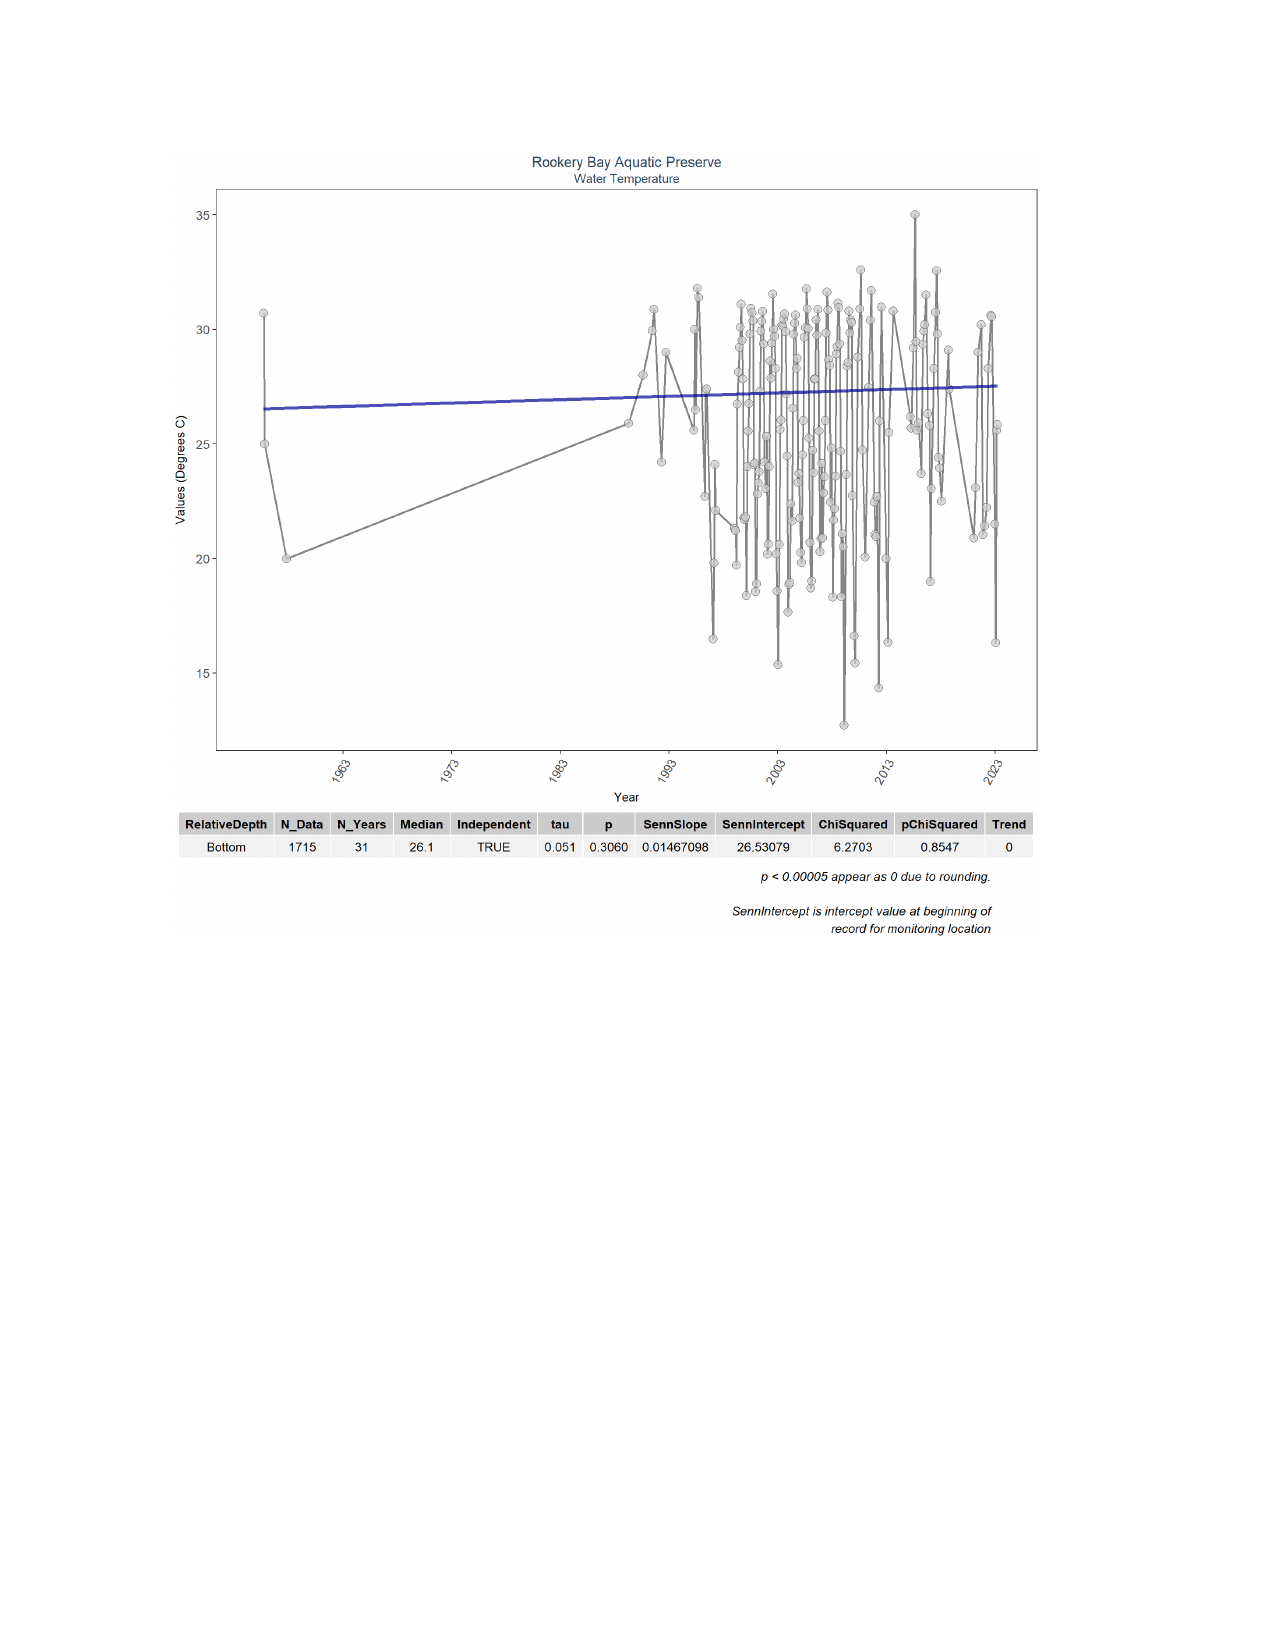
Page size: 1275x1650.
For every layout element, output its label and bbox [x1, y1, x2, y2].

picture [168, 150, 1044, 938]
